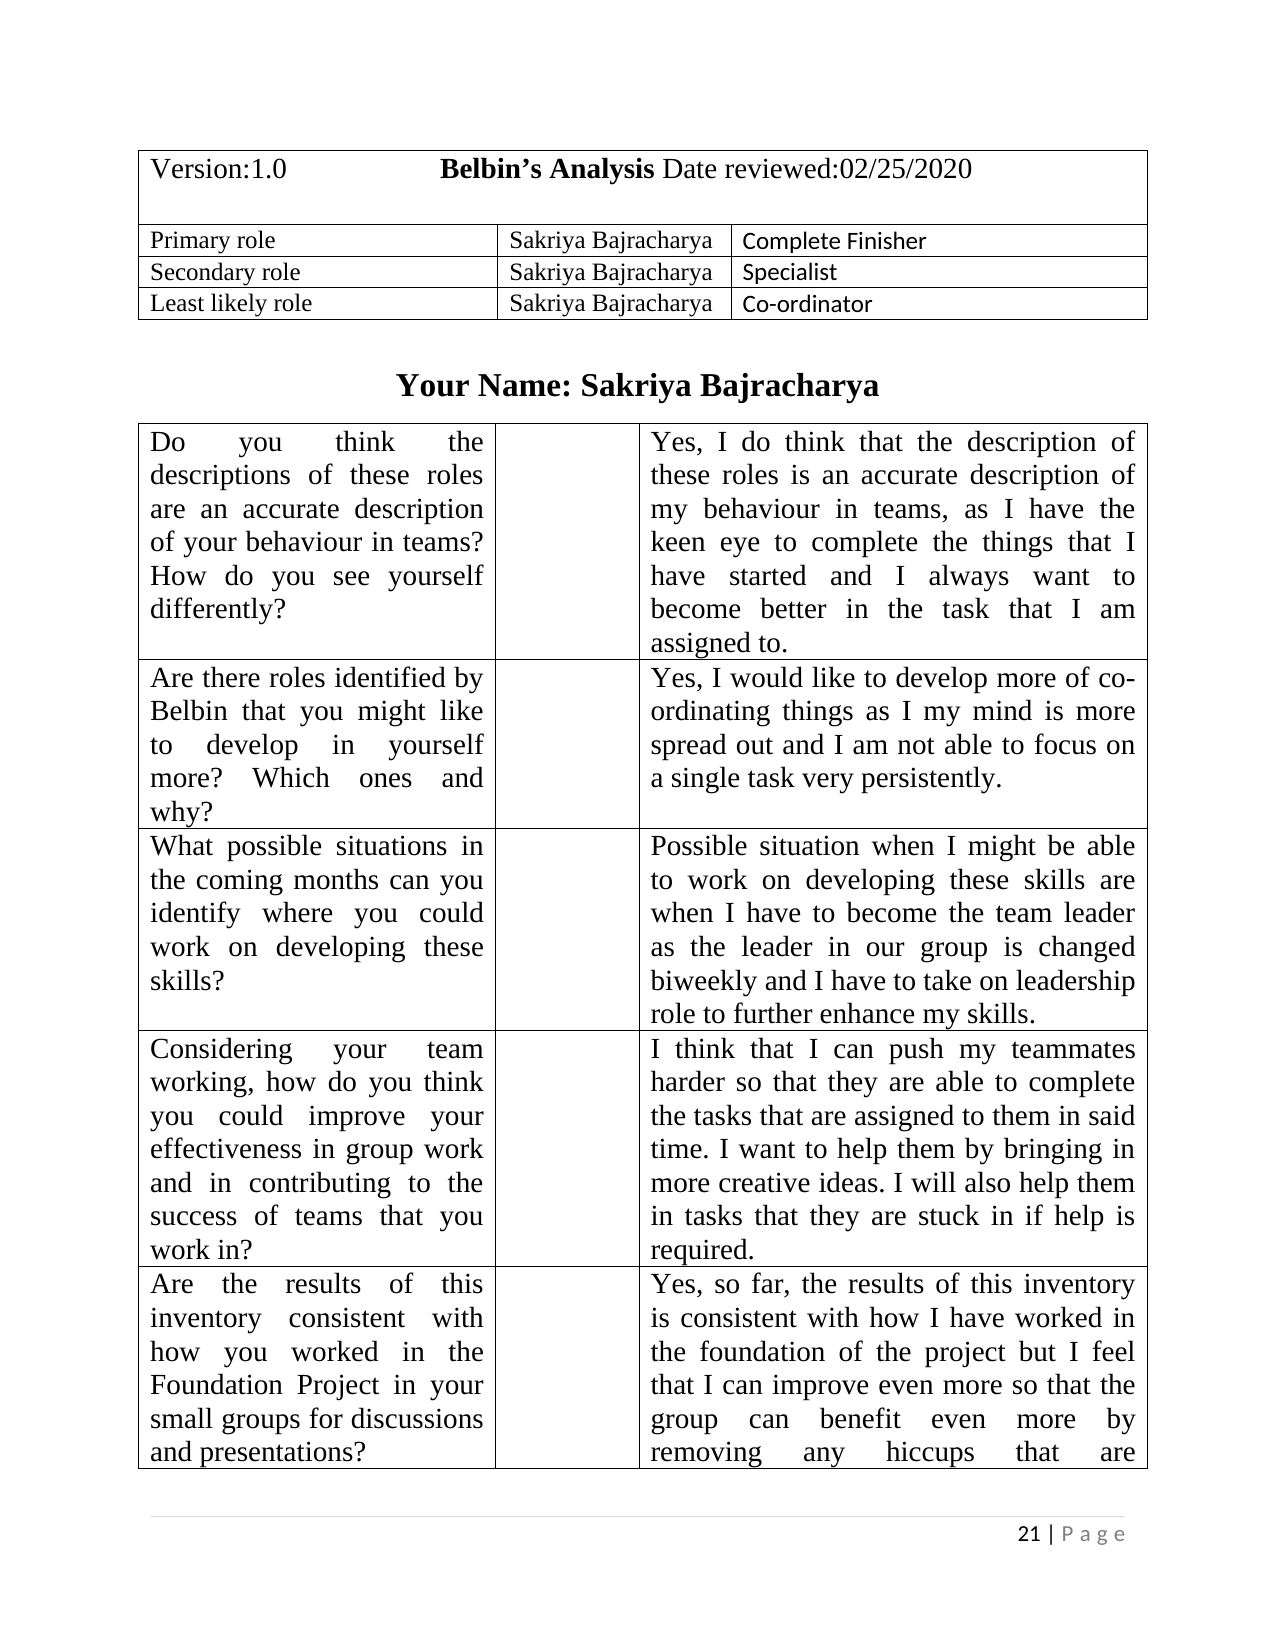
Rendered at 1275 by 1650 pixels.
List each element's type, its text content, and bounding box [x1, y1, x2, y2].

table_cell Complete Finisher [732, 225, 1147, 256]
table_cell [640, 1267, 1147, 1468]
table_cell Are there roles identified by Belbin that you might like to develop in yourself more? Which ones and why? [139, 660, 495, 827]
table_cell [496, 660, 639, 827]
table_cell Least likely role [139, 288, 497, 319]
table_cell Sakriya Bajracharya [498, 288, 731, 319]
table_cell Sakriya Bajracharya [498, 257, 731, 287]
table_cell I think that I can push my teammates harder so that they are able to complete the tasks that are assigned to them in said time. I want to help them by bringing in more creative ideas. I will also help them in tasks that they are stuck in if help is required. [640, 1031, 1147, 1266]
table_cell Possible situation when I might be able to work on developing these skills are when I have to become the team leader as the leader in our group is changed biweekly and I have to take on leadership role to further enhance my skills. [640, 829, 1147, 1030]
text Your Name: Sakriya Bajracharya [150, 365, 1125, 403]
table_cell [496, 1267, 639, 1468]
table_cell Specialist [732, 257, 1147, 287]
table_header Do you think the descriptions of these roles are an accurate description of your behaviour in teams? How do you see yourself differently? [139, 424, 495, 659]
table_cell Primary role [139, 225, 497, 256]
table_cell Co-ordinator [732, 288, 1147, 319]
table_cell Secondary role [139, 257, 497, 287]
table_header Yes, I do think that the description of these roles is an accurate description of my behaviour in teams, as I have the keen eye to complete the things that I have started and I always want to become better in the task that I am assigned to. [640, 424, 1147, 659]
table_cell Sakriya Bajracharya [498, 225, 731, 256]
table_cell Yes, I would like to develop more of co-ordinating things as I my mind is more spread out and I am not able to focus on a single task very persistently. [640, 660, 1147, 827]
table_header Version:1.0 Belbin’s Analysis Date reviewed:02/25/2020 [139, 151, 1147, 224]
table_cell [139, 1267, 495, 1468]
table_cell [496, 829, 639, 1030]
table_cell What possible situations in the coming months can you identify where you could work on developing these skills? [139, 829, 495, 1030]
table_cell Considering your team working, how do you think you could improve your effectiveness in group work and in contributing to the success of teams that you work in? [139, 1031, 495, 1266]
table_header [496, 424, 639, 659]
table_cell [496, 1031, 639, 1266]
